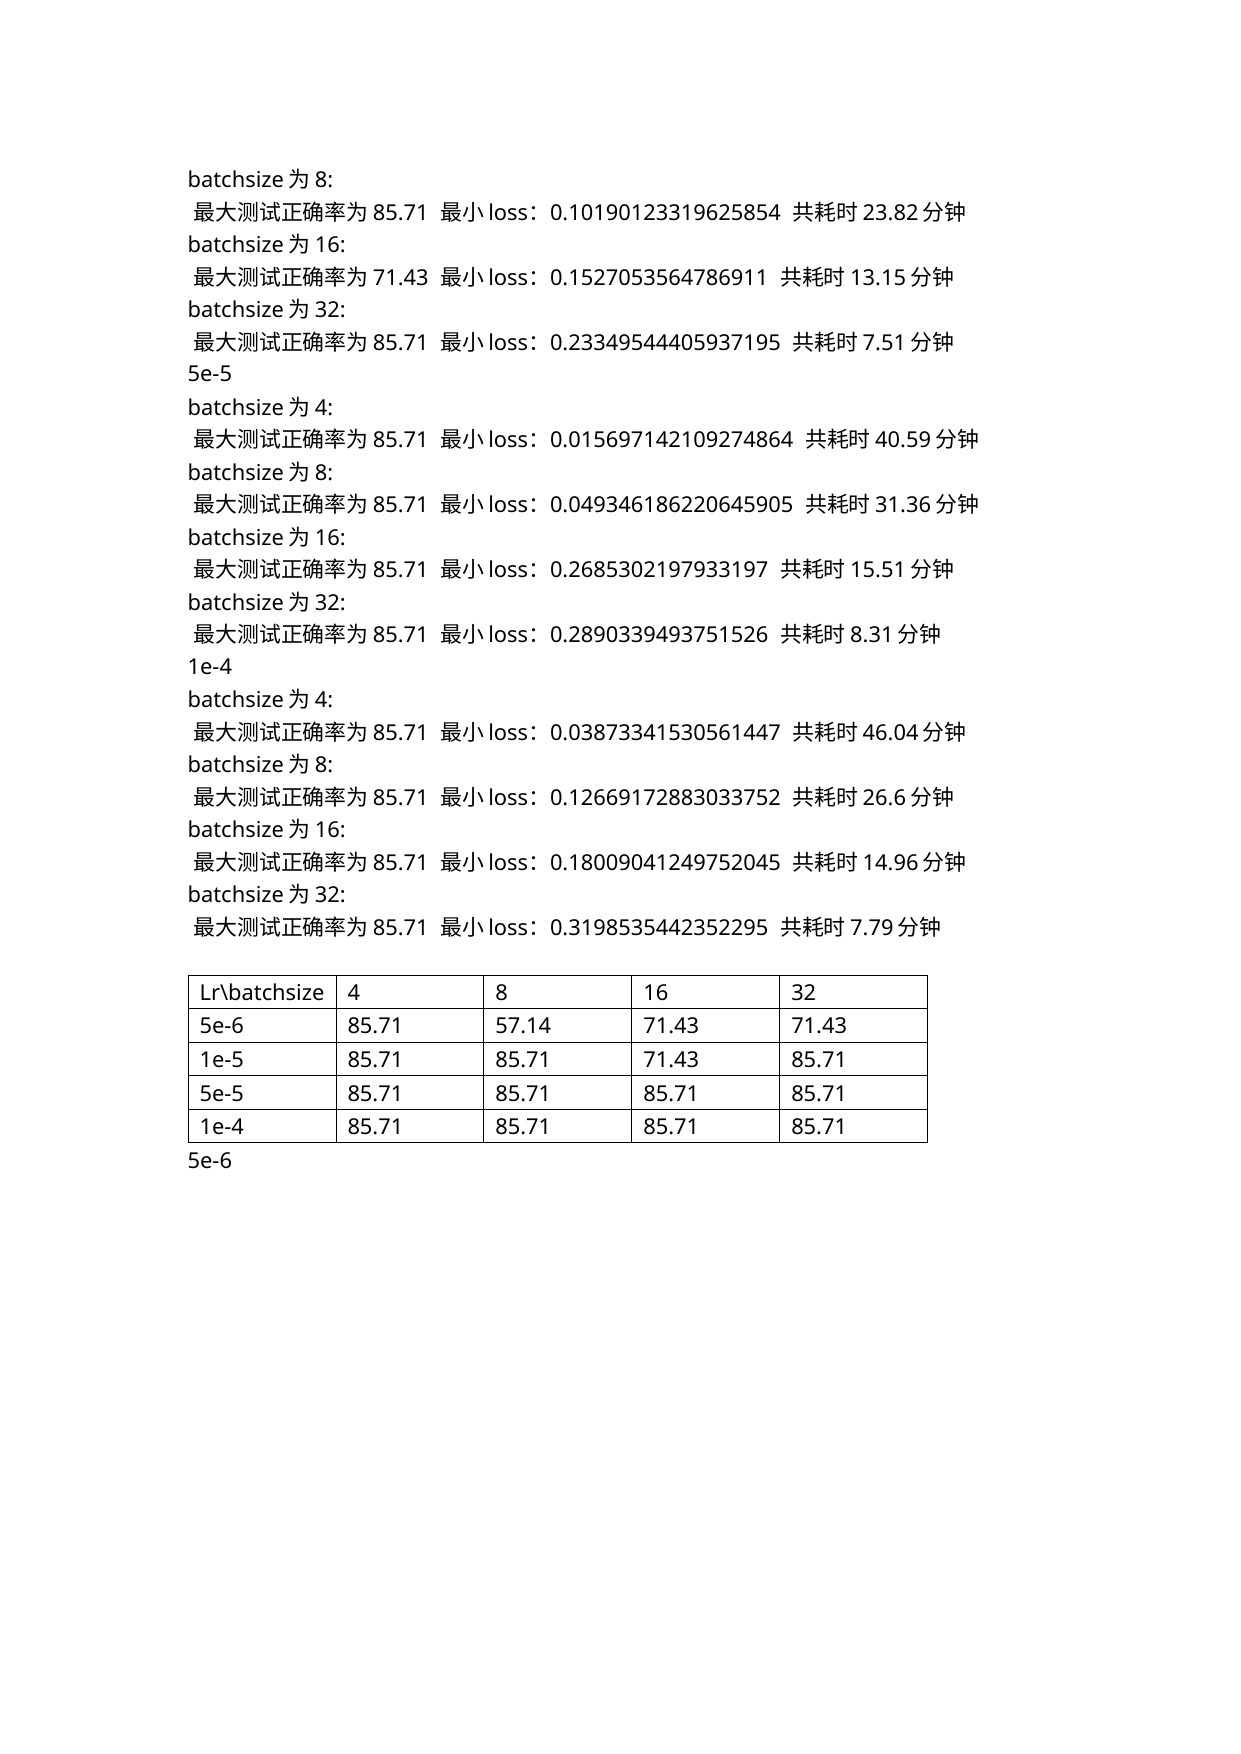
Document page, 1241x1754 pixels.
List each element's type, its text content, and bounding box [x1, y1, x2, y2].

table_cell 71.43 [780, 1009, 927, 1042]
table_cell 85.71 [484, 1076, 631, 1109]
table_header 32 [780, 976, 927, 1008]
list 最大测试正确率为85.71 最小loss：0.3198535442352295 共耗时7.79分钟 [187, 909, 1053, 942]
table_header 8 [484, 976, 631, 1008]
table_cell 85.71 [632, 1076, 779, 1109]
list 最大测试正确率为85.71 最小loss：0.049346186220645905 共耗时31.36分钟 [187, 487, 1053, 519]
table_header 4 [337, 976, 483, 1008]
list 最大测试正确率为71.43 最小loss：0.1527053564786911 共耗时13.15分钟 [187, 259, 1053, 292]
list batchsize为4: [187, 682, 1053, 714]
table_cell 85.71 [780, 1076, 927, 1109]
table_cell 85.71 [337, 1009, 483, 1042]
list batchsize为8: [187, 454, 1053, 487]
table_cell 5e-5 [189, 1076, 336, 1109]
table_cell 85.71 [780, 1110, 927, 1142]
table_cell 85.71 [337, 1043, 483, 1075]
list 最大测试正确率为85.71 最小loss：0.03873341530561447 共耗时46.04分钟 [187, 714, 1053, 747]
table_cell 1e-4 [189, 1110, 336, 1142]
table_cell 57.14 [484, 1009, 631, 1042]
table_cell 85.71 [337, 1076, 483, 1109]
list 最大测试正确率为85.71 最小loss：0.10190123319625854 共耗时23.82分钟 [187, 194, 1053, 227]
table_header 16 [632, 976, 779, 1008]
list batchsize为16: [187, 812, 1053, 844]
table_cell 5e-6 [189, 1009, 336, 1042]
table_cell 71.43 [632, 1009, 779, 1042]
list 5e-6 [187, 1143, 1053, 1176]
table_cell 85.71 [337, 1110, 483, 1142]
table_cell 71.43 [632, 1043, 779, 1075]
list batchsize为32: [187, 877, 1053, 909]
list batchsize为16: [187, 519, 1053, 552]
table_cell 85.71 [484, 1043, 631, 1075]
list 5e-5 [187, 357, 1053, 389]
list batchsize为4: [187, 389, 1053, 422]
list 最大测试正确率为85.71 最小loss：0.2890339493751526 共耗时8.31分钟 [187, 617, 1053, 649]
list 最大测试正确率为85.71 最小loss：0.23349544405937195 共耗时7.51分钟 [187, 324, 1053, 357]
list batchsize为8: [187, 162, 1053, 194]
table_cell 1e-5 [189, 1043, 336, 1075]
list 最大测试正确率为85.71 最小loss：0.18009041249752045 共耗时14.96分钟 [187, 844, 1053, 877]
list batchsize为32: [187, 292, 1053, 324]
list 1e-4 [187, 649, 1053, 682]
list 最大测试正确率为85.71 最小loss：0.2685302197933197 共耗时15.51分钟 [187, 552, 1053, 584]
table_header Lr\batchsize [189, 976, 336, 1008]
list batchsize为32: [187, 584, 1053, 617]
list 最大测试正确率为85.71 最小loss：0.015697142109274864 共耗时40.59分钟 [187, 422, 1053, 454]
table_cell 85.71 [632, 1110, 779, 1142]
list 最大测试正确率为85.71 最小loss：0.12669172883033752 共耗时26.6分钟 [187, 779, 1053, 812]
table_cell 85.71 [780, 1043, 927, 1075]
list batchsize为16: [187, 227, 1053, 259]
list batchsize为8: [187, 747, 1053, 779]
table_cell 85.71 [484, 1110, 631, 1142]
